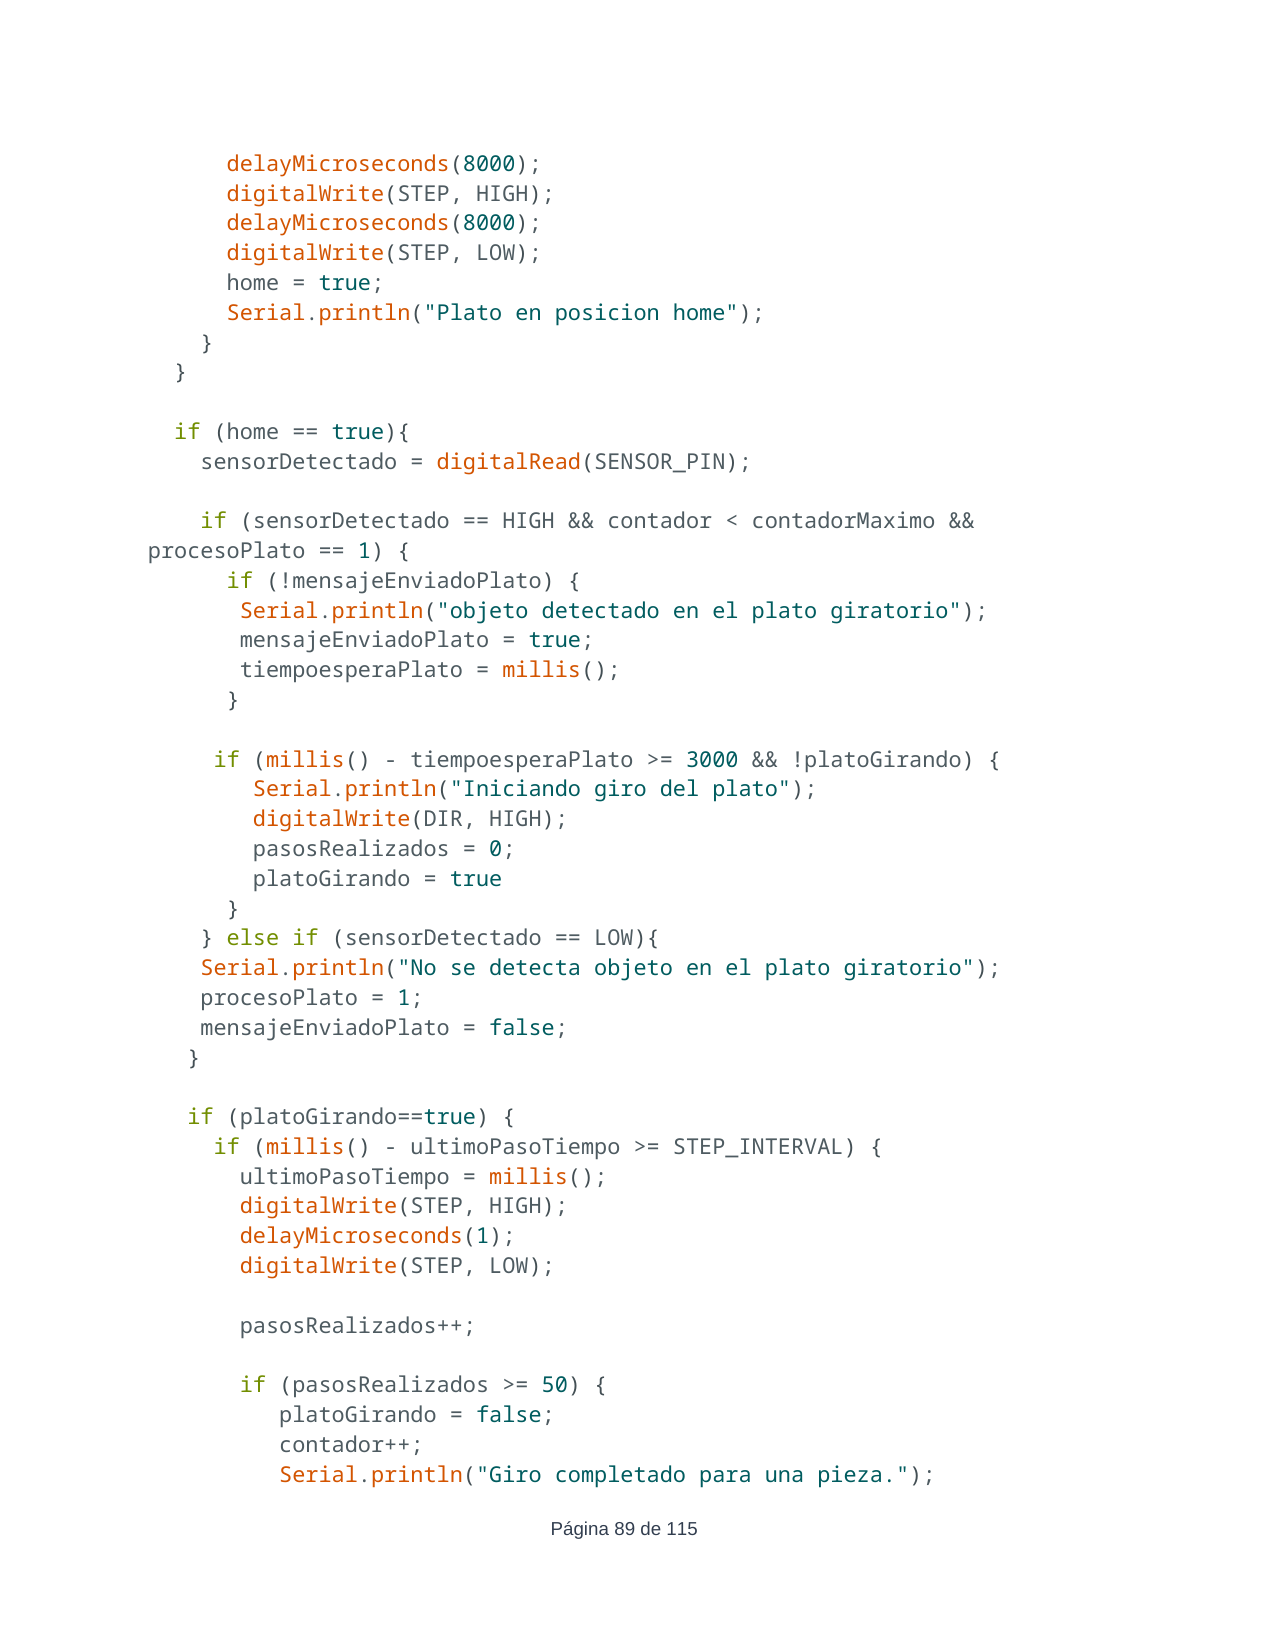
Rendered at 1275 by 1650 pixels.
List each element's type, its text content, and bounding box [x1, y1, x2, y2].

text if (platoGirando==true) { [148, 1101, 1127, 1131]
text digitalWrite(DIR, HIGH); [148, 803, 1127, 833]
text Serial.println("Iniciando giro del plato"); [148, 773, 1127, 803]
text digitalWrite(STEP, LOW); [148, 237, 1127, 267]
text } [148, 1041, 1127, 1071]
text } [148, 684, 1127, 714]
text mensajeEnviadoPlato = true; [148, 624, 1127, 654]
text Serial.println("Giro completado para una pieza."); [148, 1458, 1127, 1488]
text delayMicroseconds(8000); [148, 148, 1127, 177]
text } [148, 326, 1127, 356]
text if (millis() - ultimoPasoTiempo >= STEP_INTERVAL) { [148, 1131, 1127, 1161]
text if (pasosRealizados >= 50) { [148, 1369, 1127, 1399]
text procesoPlato = 1; [148, 982, 1127, 1012]
text Serial.println("Plato en posicion home"); [148, 297, 1127, 326]
text pasosRealizados++; [148, 1309, 1127, 1339]
text } else if (sensorDetectado == LOW){ [148, 922, 1127, 952]
text sensorDetectado = digitalRead(SENSOR_PIN); [148, 446, 1127, 475]
text home = true; [148, 267, 1127, 297]
text if (sensorDetectado == HIGH && contador < contadorMaximo && procesoPlato == 1) { [148, 505, 1127, 565]
text if (millis() - tiempoesperaPlato >= 3000 && !platoGirando) { [148, 743, 1127, 773]
text digitalWrite(STEP, LOW); [148, 1250, 1127, 1280]
text digitalWrite(STEP, HIGH); [148, 1190, 1127, 1220]
text pasosRealizados = 0; [148, 833, 1127, 863]
text Serial.println("No se detecta objeto en el plato giratorio"); [148, 952, 1127, 982]
text if (!mensajeEnviadoPlato) { [148, 565, 1127, 594]
text contador++; [148, 1429, 1127, 1458]
text platoGirando = false; [148, 1399, 1127, 1429]
text delayMicroseconds(1); [148, 1220, 1127, 1250]
text digitalWrite(STEP, HIGH); [148, 177, 1127, 207]
text if (home == true){ [148, 416, 1127, 446]
text mensajeEnviadoPlato = false; [148, 1012, 1127, 1041]
text tiempoesperaPlato = millis(); [148, 654, 1127, 684]
text delayMicroseconds(8000); [148, 207, 1127, 237]
text ultimoPasoTiempo = millis(); [148, 1161, 1127, 1190]
text } [148, 356, 1127, 386]
text } [148, 892, 1127, 922]
text platoGirando = true [148, 863, 1127, 892]
text Serial.println("objeto detectado en el plato giratorio"); [148, 594, 1127, 624]
